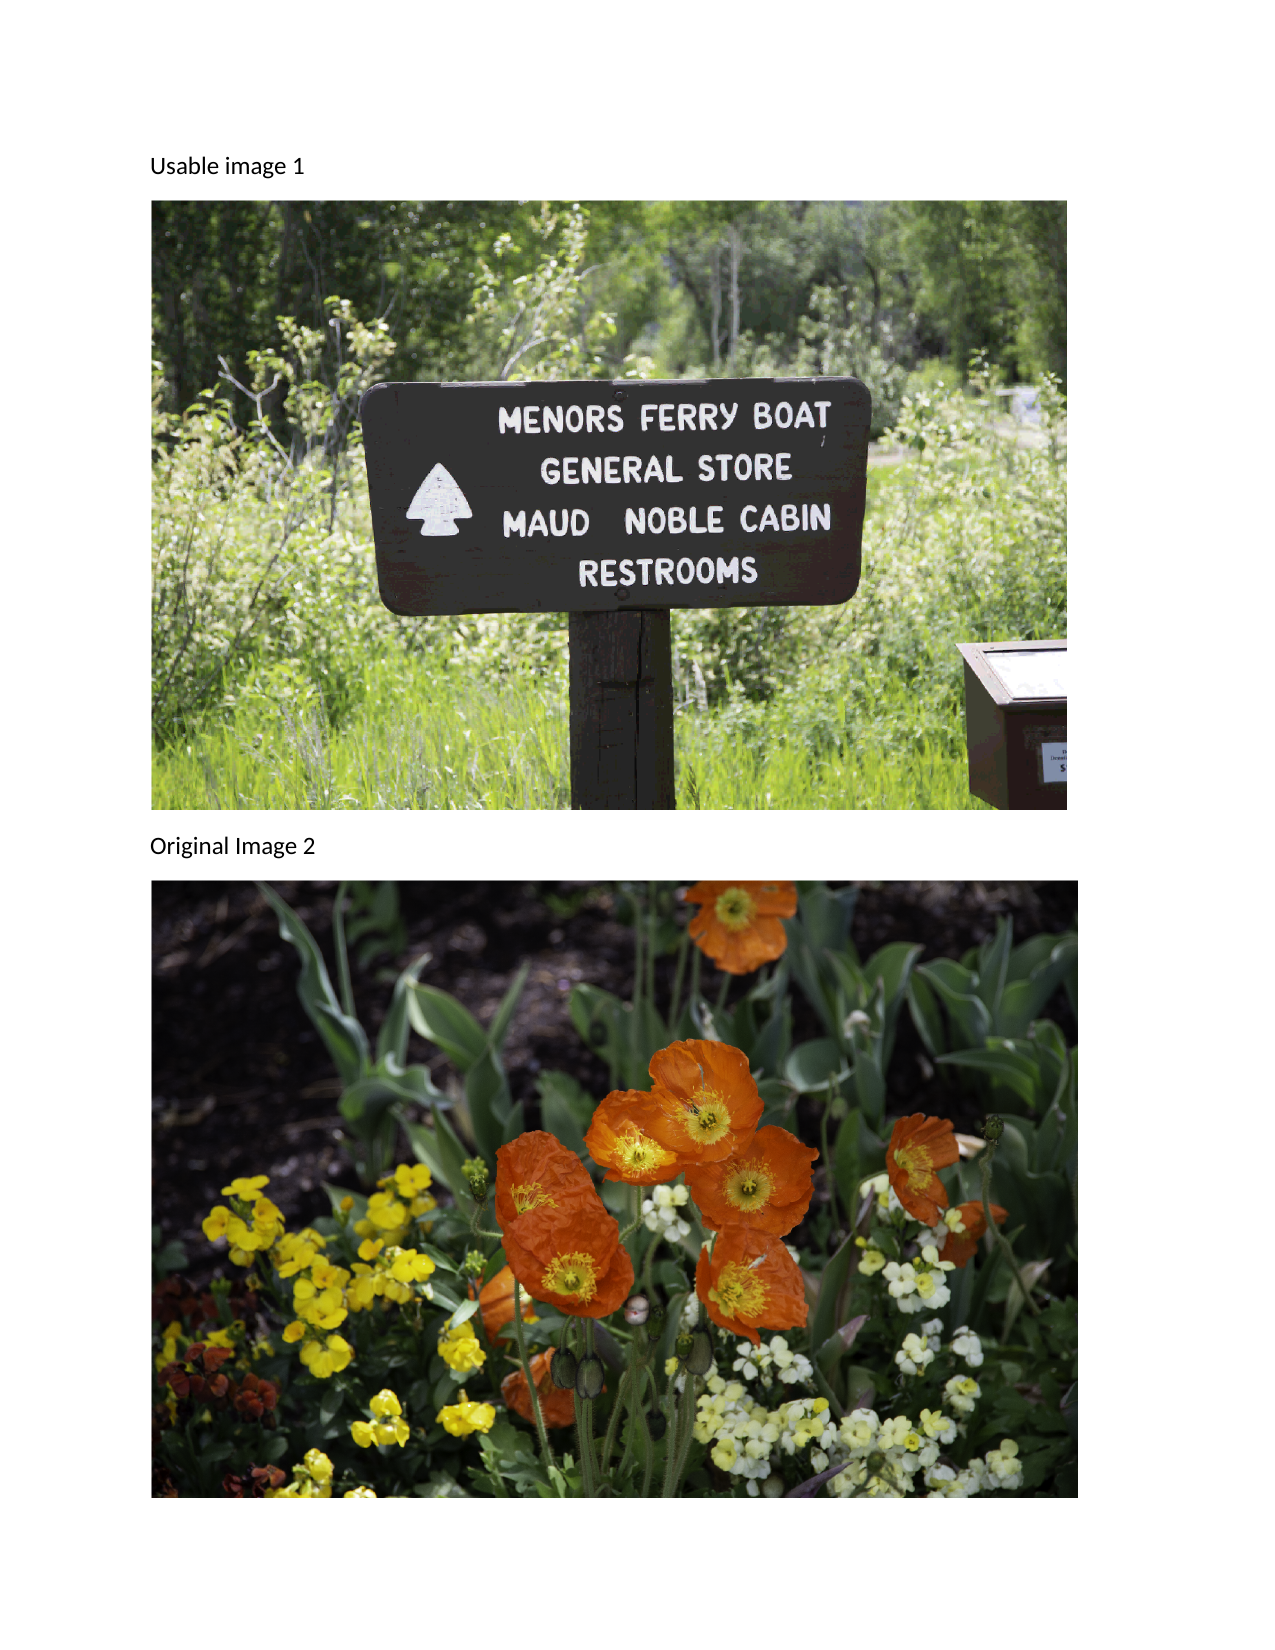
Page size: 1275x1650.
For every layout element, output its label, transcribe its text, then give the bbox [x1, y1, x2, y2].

picture [150, 879, 1079, 1499]
text Usable image 1 [150, 150, 1125, 181]
picture [150, 199, 1068, 811]
text Original Image 2 [150, 830, 1125, 860]
